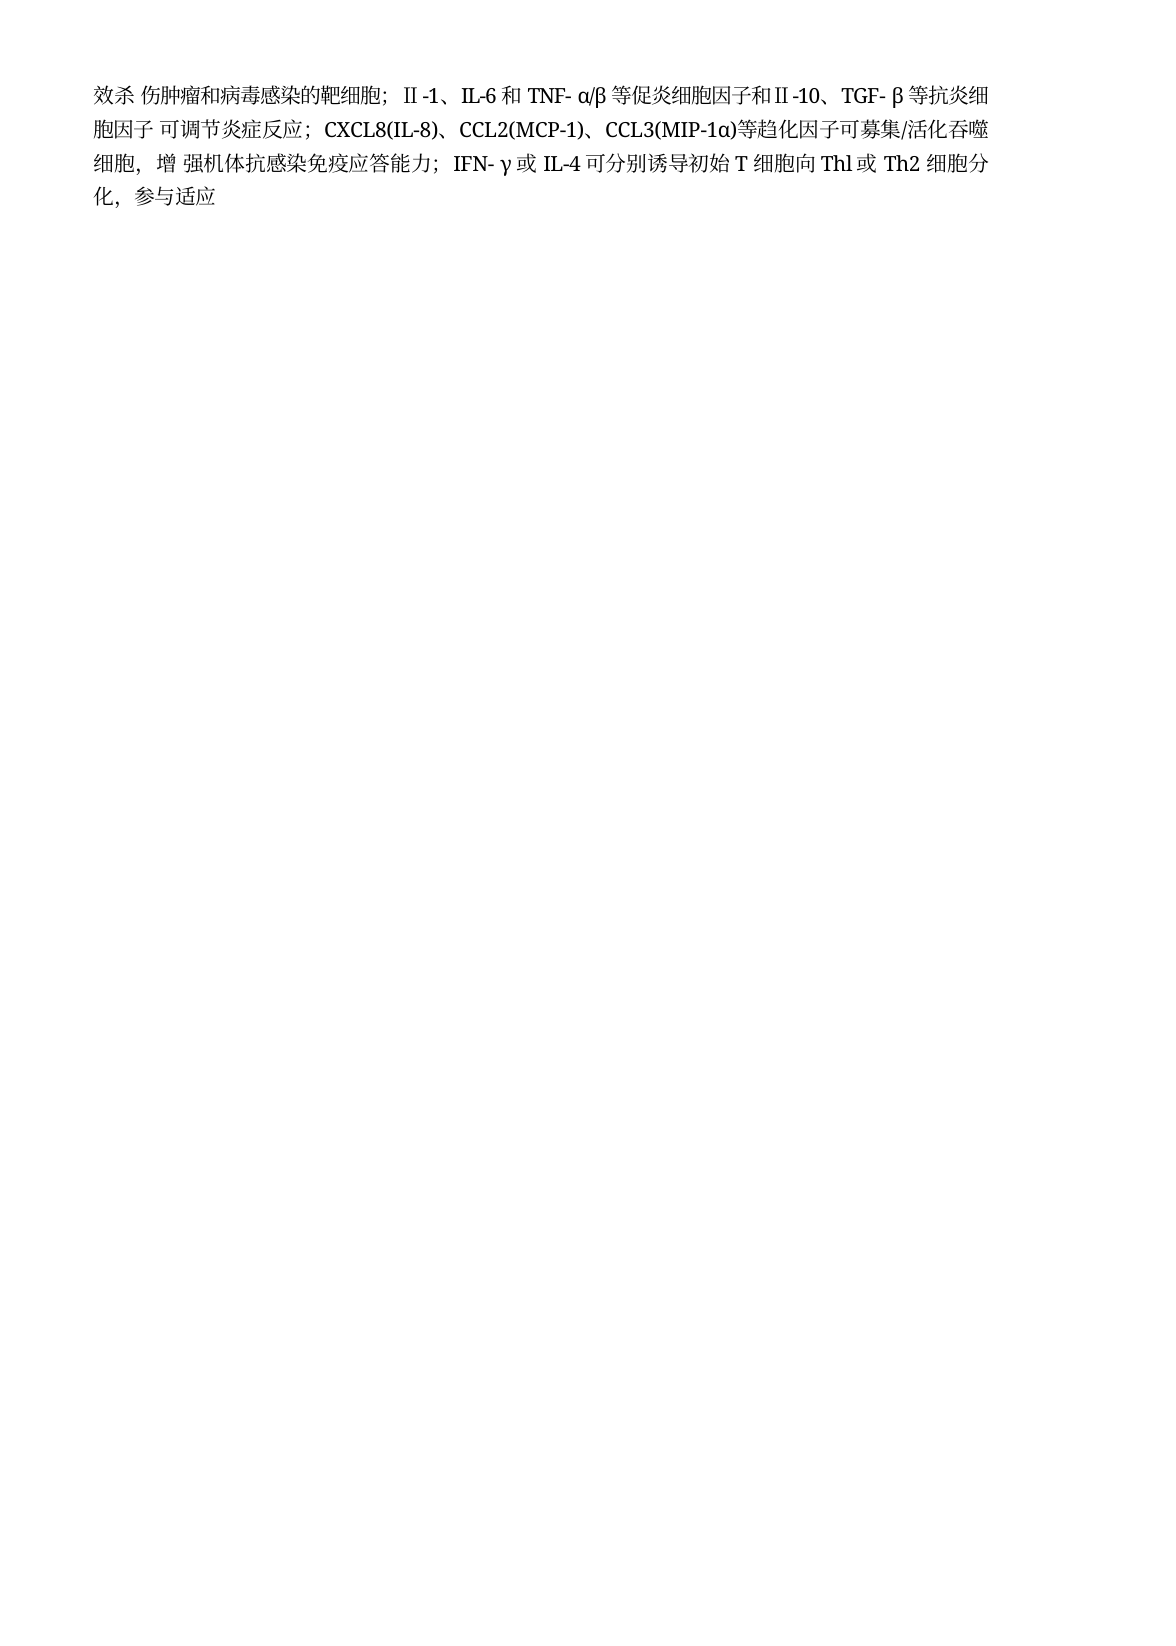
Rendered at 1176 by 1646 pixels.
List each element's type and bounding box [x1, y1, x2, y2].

text [94, 80, 989, 211]
